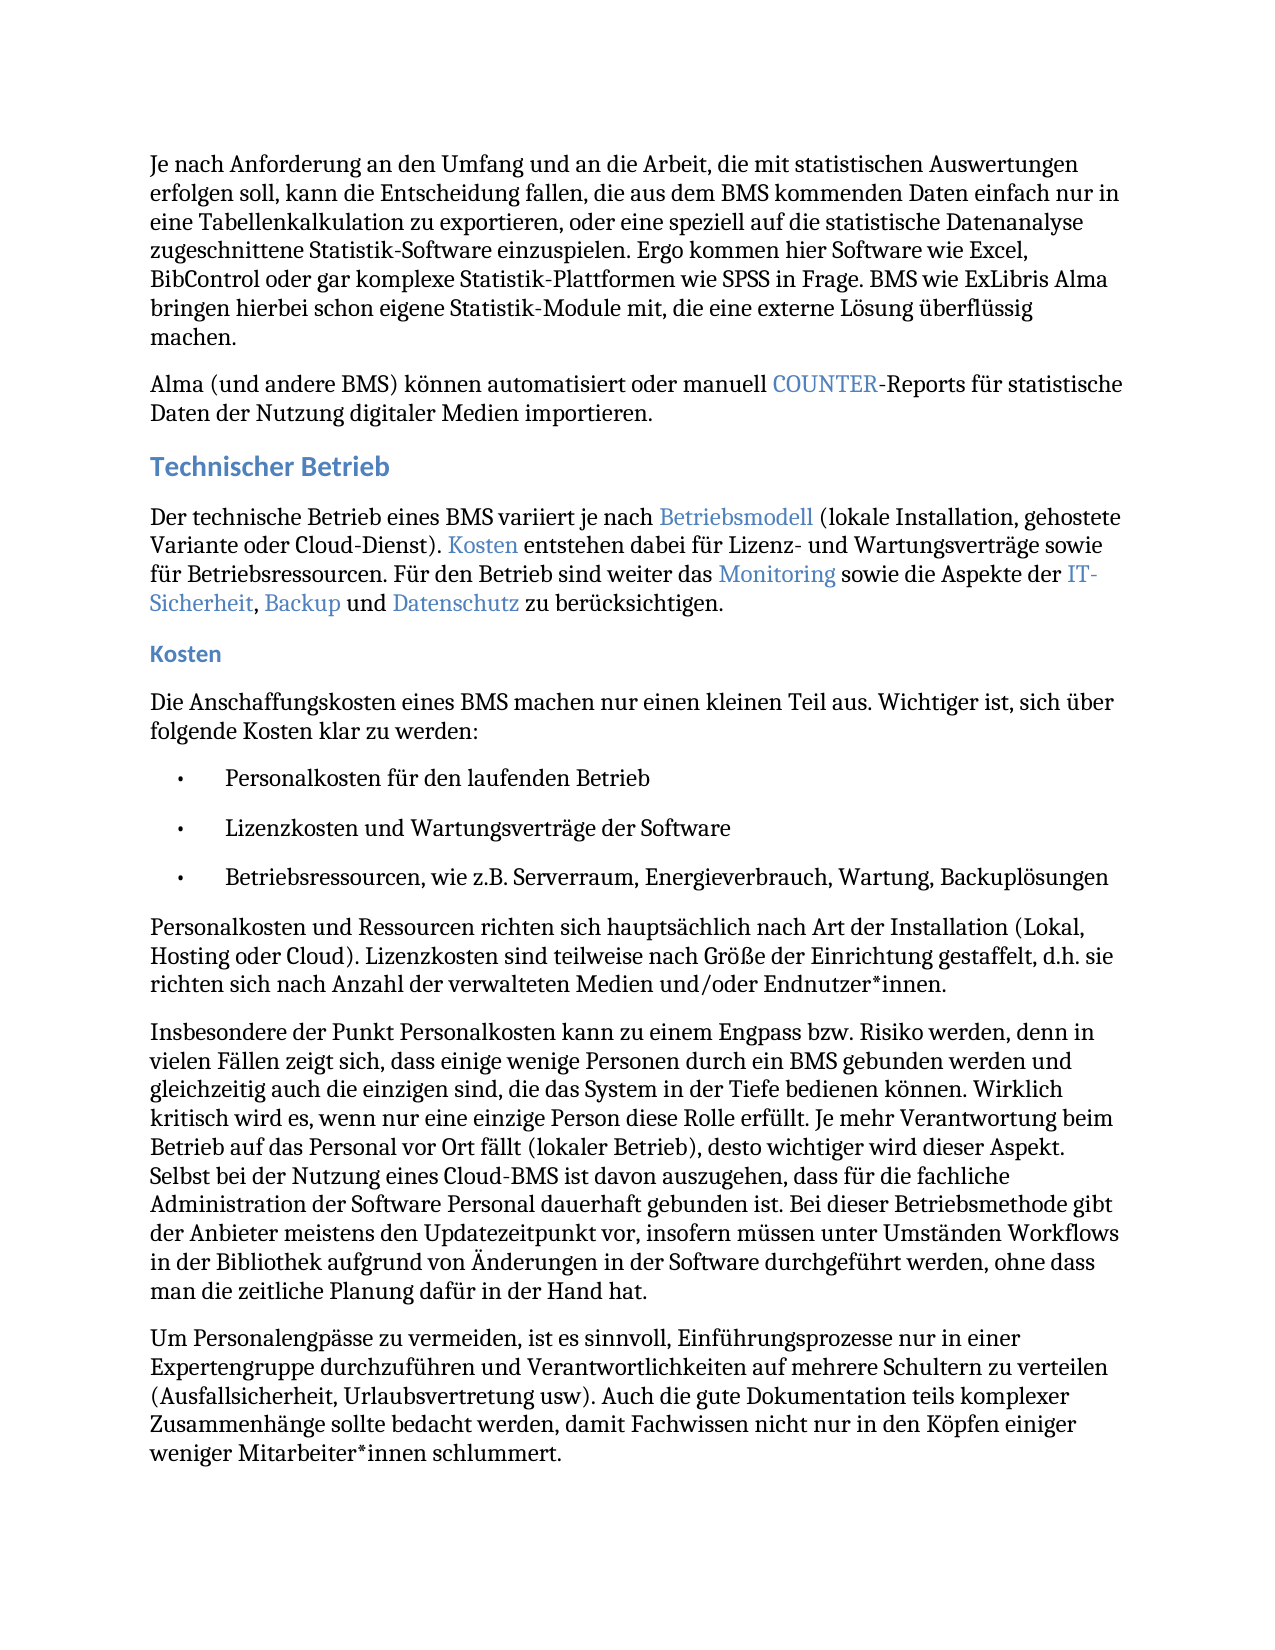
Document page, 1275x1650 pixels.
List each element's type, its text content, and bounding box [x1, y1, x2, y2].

text Alma (und andere BMS) können automatisiert oder manuell COUNTER-Reports für statistische Daten der Nutzung digitaler Medien importieren. [150, 370, 1125, 427]
list Lizenzkosten und Wartungsverträge der Software [175, 814, 1125, 842]
list Personalkosten für den laufenden Betrieb [175, 764, 1125, 793]
subtitle Technischer Betrieb [150, 448, 1125, 484]
text Je nach Anforderung an den Umfang und an die Arbeit, die mit statistischen Auswertungen erfolgen soll, kann die Entscheidung fallen, die aus dem BMS kommenden Daten einfach nur in eine Tabellenkalkulation zu exportieren, oder eine speziell auf die statistische Datenanalyse zugeschnittene Statistik-Software einzuspielen. Ergo kommen hier Software wie Excel, BibControl oder gar komplexe Statistik-Plattformen wie SPSS in Frage. BMS wie ExLibris Alma bringen hierbei schon eigene Statistik-Module mit, die eine externe Lösung überflüssig machen. [150, 150, 1125, 351]
subtitle Kosten [150, 638, 1125, 669]
text Der technische Betrieb eines BMS variiert je nach Betriebsmodell (lokale Installation, gehostete Variante oder Cloud-Dienst). Kosten entstehen dabei für Lizenz- und Wartungsverträge sowie für Betriebsressourcen. Für den Betrieb sind weiter das Monitoring sowie die Aspekte der IT-Sicherheit, Backup und Datenschutz zu berücksichtigen. [150, 503, 1125, 618]
text Insbesondere der Punkt Personalkosten kann zu einem Engpass bzw. Risiko werden, denn in vielen Fällen zeigt sich, dass einige wenige Personen durch ein BMS gebunden werden und gleichzeitig auch die einzigen sind, die das System in der Tiefe bedienen können. Wirklich kritisch wird es, wenn nur eine einzige Person diese Rolle erfüllt. Je mehr Verantwortung beim Betrieb auf das Personal vor Ort fällt (lokaler Betrieb), desto wichtiger wird dieser Aspekt. Selbst bei der Nutzung eines Cloud-BMS ist davon auszugehen, dass für die fachliche Administration der Software Personal dauerhaft gebunden ist. Bei dieser Betriebsmethode gibt der Anbieter meistens den Updatezeitpunkt vor, insofern müssen unter Umständen Workflows in der Bibliothek aufgrund von Änderungen in der Software durchgeführt werden, ohne dass man die zeitliche Planung dafür in der Hand hat. [150, 1018, 1125, 1305]
text Personalkosten und Ressourcen richten sich hauptsächlich nach Art der Installation (Lokal, Hosting oder Cloud). Lizenzkosten sind teilweise nach Größe der Einrichtung gestaffelt, d.h. sie richten sich nach Anzahl der verwalteten Medien und/oder Endnutzer*innen. [150, 913, 1125, 999]
list Betriebsressourcen, wie z.B. Serverraum, Energieverbrauch, Wartung, Backuplösungen [175, 863, 1125, 892]
text Um Personalengpässe zu vermeiden, ist es sinnvoll, Einführungsprozesse nur in einer Expertengruppe durchzuführen und Verantwortlichkeiten auf mehrere Schultern zu verteilen (Ausfallsicherheit, Urlaubsvertretung usw). Auch die gute Dokumentation teils komplexer Zusammenhänge sollte bedacht werden, damit Fachwissen nicht nur in den Köpfen einiger weniger Mitarbeiter*innen schlummert. [150, 1324, 1125, 1468]
text Die Anschaffungskosten eines BMS machen nur einen kleinen Teil aus. Wichtiger ist, sich über folgende Kosten klar zu werden: [150, 688, 1125, 745]
